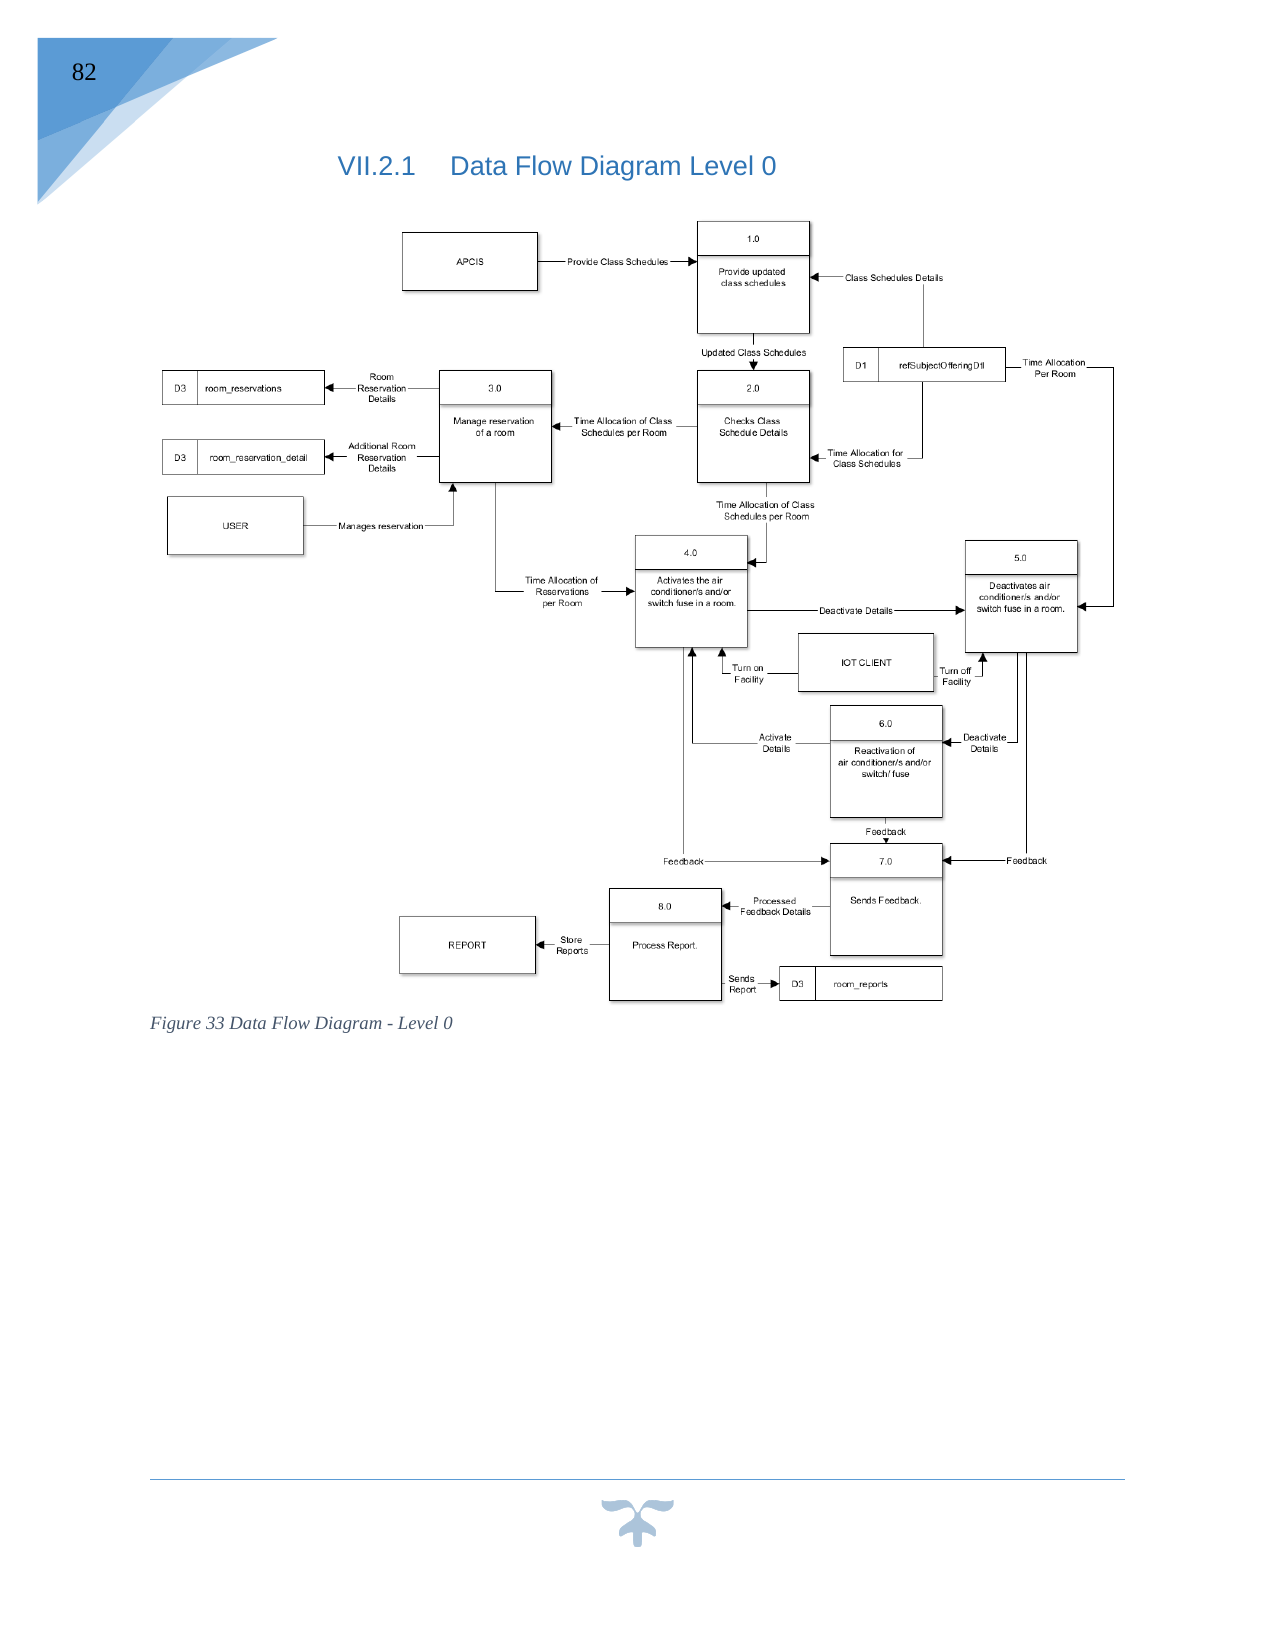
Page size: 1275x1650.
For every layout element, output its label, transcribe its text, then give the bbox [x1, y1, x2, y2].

picture [37, 37, 279, 206]
picture [150, 210, 1125, 1012]
subtitle Data Flow Diagram Level 0 [337, 150, 1125, 181]
text Figure 33 Data Flow Diagram - Level 0 [150, 1012, 1125, 1033]
